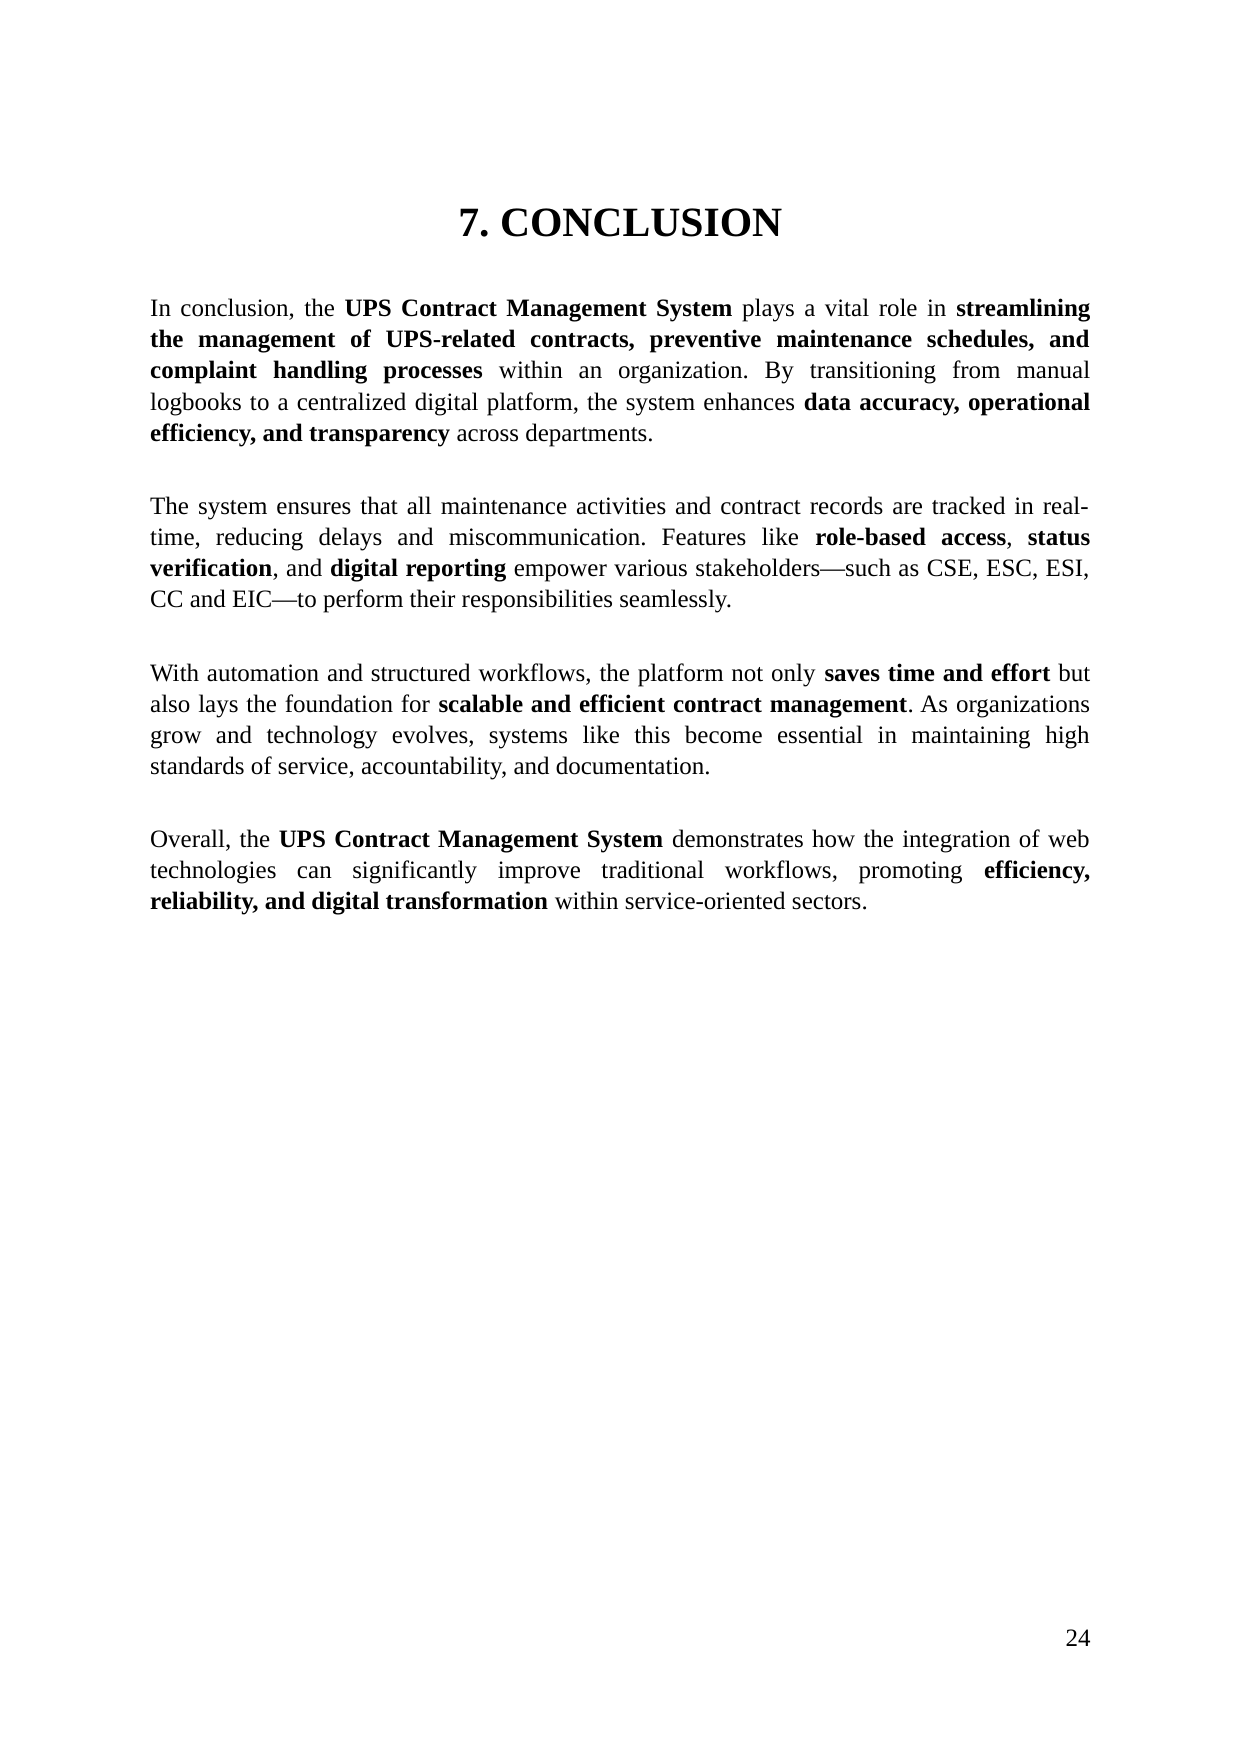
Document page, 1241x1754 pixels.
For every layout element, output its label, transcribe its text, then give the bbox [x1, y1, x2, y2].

text Overall, the UPS Contract Management System demonstrates how the integration of web technologies can significantly improve traditional workflows, promoting efficiency, reliability, and digital transformation within service-oriented sectors. [150, 824, 1090, 915]
text With automation and structured workflows, the platform not only saves time and effort but also lays the foundation for scalable and efficient contract management. As organizations grow and technology evolves, systems like this become essential in maintaining high standards of service, accountability, and documentation. [150, 658, 1090, 779]
text The system ensures that all maintenance activities and contract records are tracked in real-time, reducing delays and miscommunication. Features like role-based access, status verification, and digital reporting empower various stakeholders—such as CSE, ESC, ESI, CC and EIC—to perform their responsibilities seamlessly. [150, 491, 1090, 613]
text 7. CONCLUSION [150, 198, 1090, 246]
text In conclusion, the UPS Contract Management System plays a vital role in streamlining the management of UPS-related contracts, preventive maintenance schedules, and complaint handling processes within an organization. By transitioning from manual logbooks to a centralized digital platform, the system enhances data accuracy, operational efficiency, and transparency across departments. [150, 293, 1090, 446]
